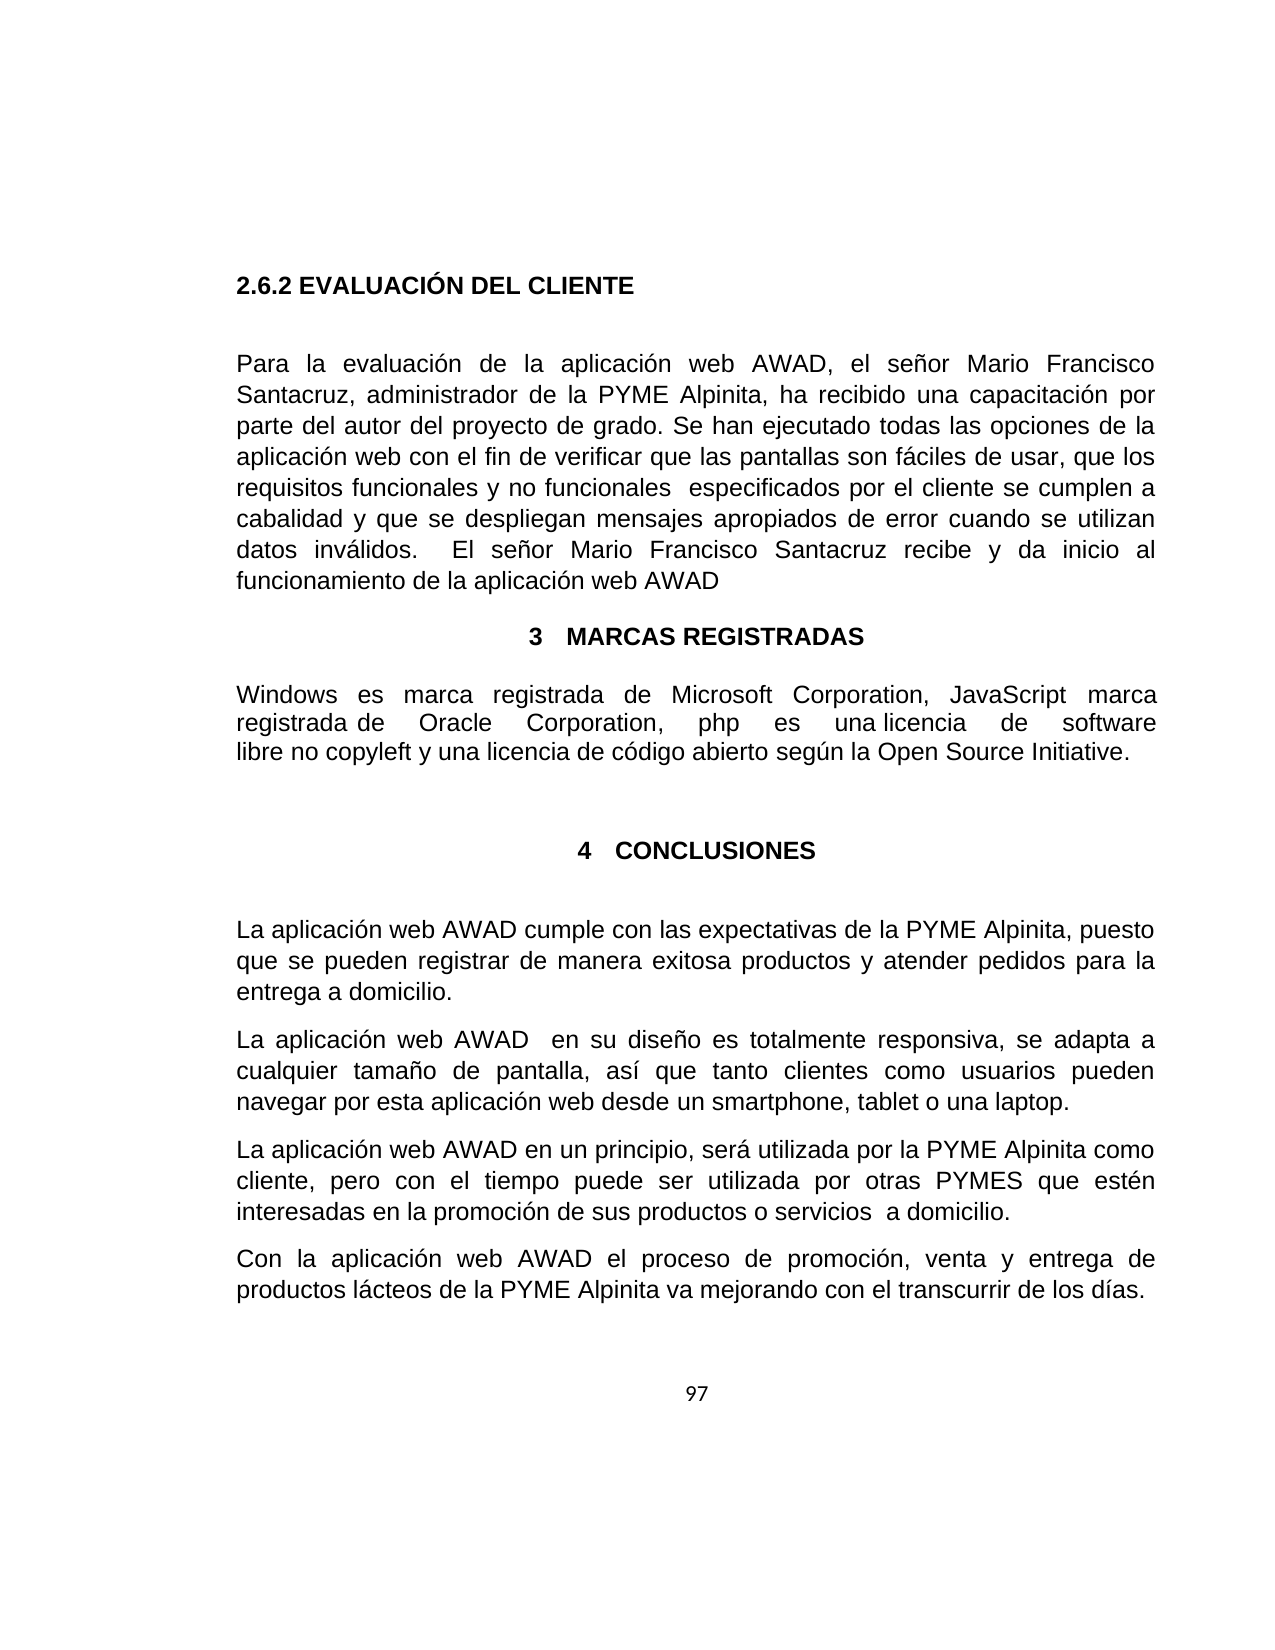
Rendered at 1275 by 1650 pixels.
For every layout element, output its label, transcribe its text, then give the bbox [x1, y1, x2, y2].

text La aplicación web AWAD en un principio, será utilizada por la PYME Alpinita como cliente, pero con el tiempo puede ser utilizada por otras PYMES que estén interesadas en la promoción de sus productos o servicios a domicilio. [236, 1135, 1157, 1226]
subtitle MARCAS REGISTRADAS [236, 622, 1157, 651]
text La aplicación web AWAD cumple con las expectativas de la PYME Alpinita, puesto que se pueden registrar de manera exitosa productos y atender pedidos para la entrega a domicilio. [236, 915, 1157, 1006]
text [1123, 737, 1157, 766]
subtitle CONCLUSIONES [236, 836, 1157, 865]
text La aplicación web AWAD en su diseño es totalmente responsiva, se adapta a cualquier tamaño de pantalla, así que tanto clientes como usuarios pueden navegar por esta aplicación web desde un smartphone, tablet o una laptop. [236, 1025, 1157, 1116]
text Windows es marca registrada de Microsoft Corporation, JavaScript marca registrada de Oracle Corporation, php es una licencia de software libre no copyleft y una licencia de código abierto según la Open Source Initiative. [236, 680, 1157, 737]
text Para la evaluación de la aplicación web AWAD, el señor Mario Francisco Santacruz, administrador de la PYME Alpinita, ha recibido una capacitación por parte del autor del proyecto de grado. Se han ejecutado todas las opciones de la aplicación web con el fin de verificar que las pantallas son fáciles de usar, que los requisitos funcionales y no funcionales especificados por el cliente se cumplen a cabalidad y que se despliegan mensajes apropiados de error cuando se utilizan datos inválidos. El señor Mario Francisco Santacruz recibe y da inicio al funcionamiento de la aplicación web AWAD [236, 349, 1157, 595]
text Con la aplicación web AWAD el proceso de promoción, venta y entrega de productos lácteos de la PYME Alpinita va mejorando con el transcurrir de los días. [236, 1244, 1157, 1304]
subtitle 2.6.2 EVALUACIÓN DEL CLIENTE [236, 271, 1157, 300]
